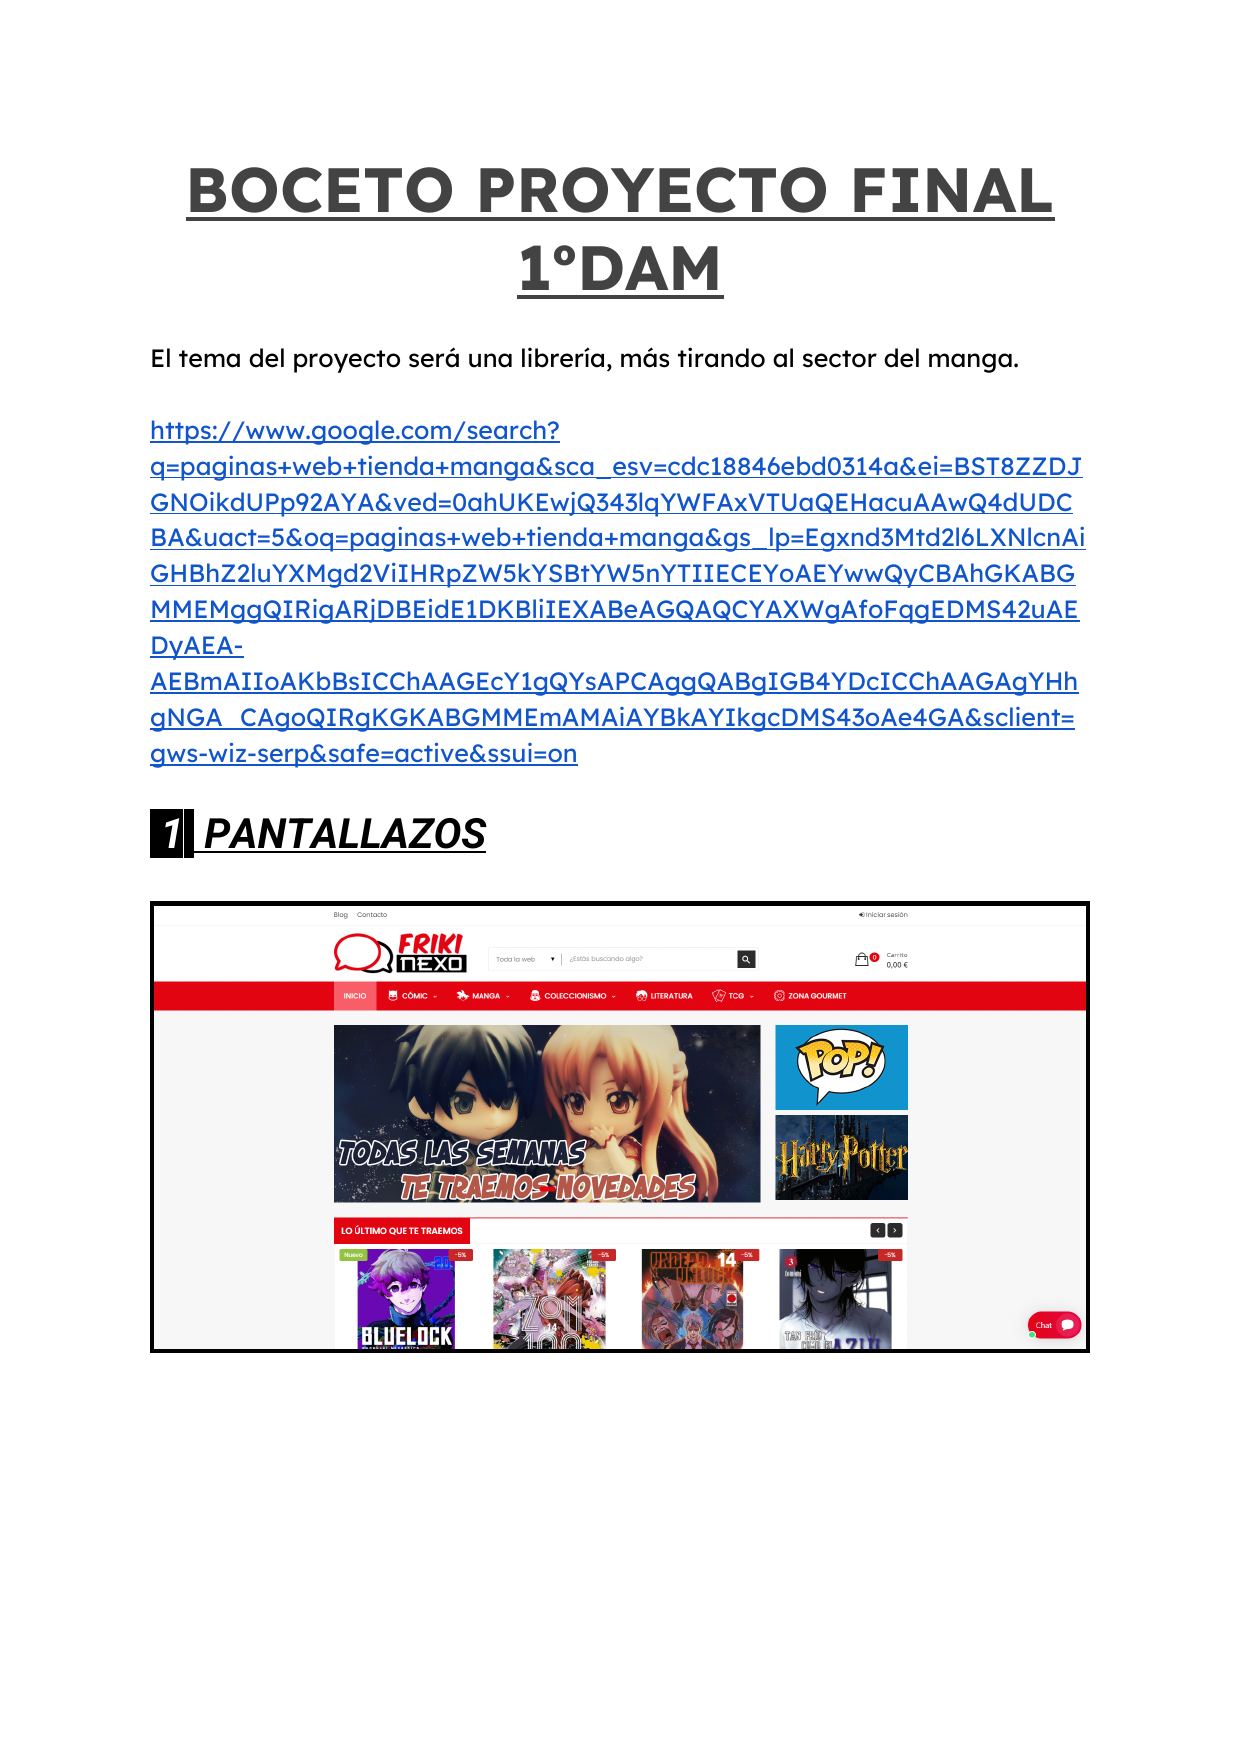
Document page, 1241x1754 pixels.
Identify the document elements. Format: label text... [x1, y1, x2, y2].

picture [154, 906, 1086, 1349]
text https://www.google.com/search?q=paginas+web+tienda+manga&sca_esv=cdc18846ebd0314a&ei=BST8ZZDJGNOikdUPp92AYA&ved=0ahUKEwjQ343lqYWFAxVTUaQEHacuAAwQ4dUDCBA&uact=5&oq=paginas+web+tienda+manga&gs_lp=Egxnd3Mtd2l6LXNlcnAiGHBhZ2luYXMgd2ViIHRpZW5kYSBtYW5nYTIIECEYoAEYwwQyCBAhGKABGMMEMggQIRigARjDBEidE1DKBliIEXABeAGQAQCYAXWgAfoFqgEDMS42uAEDyAEA-AEBmAIIoAKbBsICChAAGEcY1gQYsAPCAggQABgIGB4YDcICChAAGAgYHhgNGA_CAgoQIRgKGKABGMMEmAMAiAYBkAYIkgcDMS43oAe4GA&sclient=gws-wiz-serp&safe=active&ssui=on [150, 414, 1090, 769]
text El tema del proyecto será una librería, más tirando al sector del manga. [150, 342, 1090, 373]
text 1 PANTALLAZOS [194, 809, 1090, 858]
subtitle BOCETO PROYECTO FINAL 1ºDAM [150, 150, 1090, 306]
